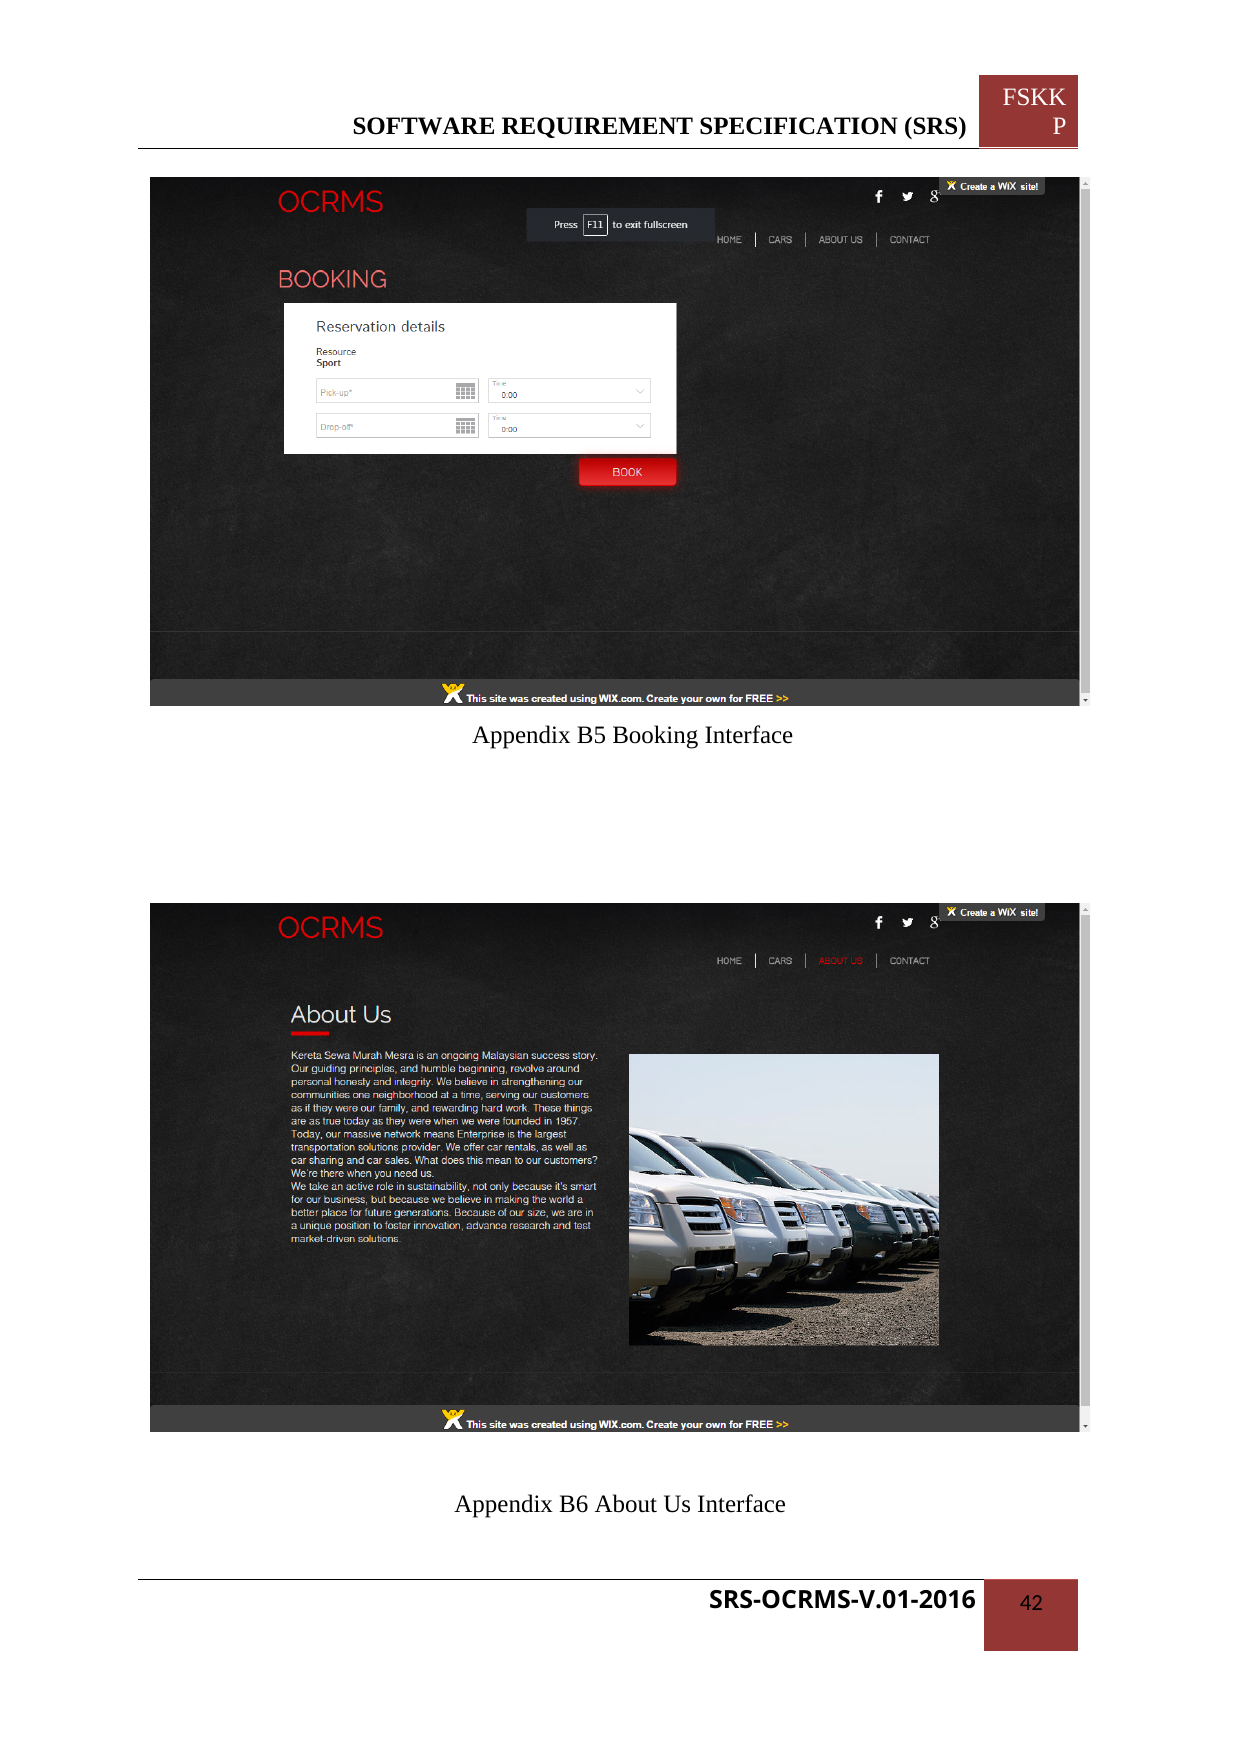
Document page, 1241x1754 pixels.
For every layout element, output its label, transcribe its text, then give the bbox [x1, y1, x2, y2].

picture [150, 903, 1091, 1432]
picture [150, 177, 1091, 706]
text Appendix B5 Booking Interface [150, 720, 1090, 749]
text Appendix B6 About Us Interface [150, 1489, 1090, 1518]
